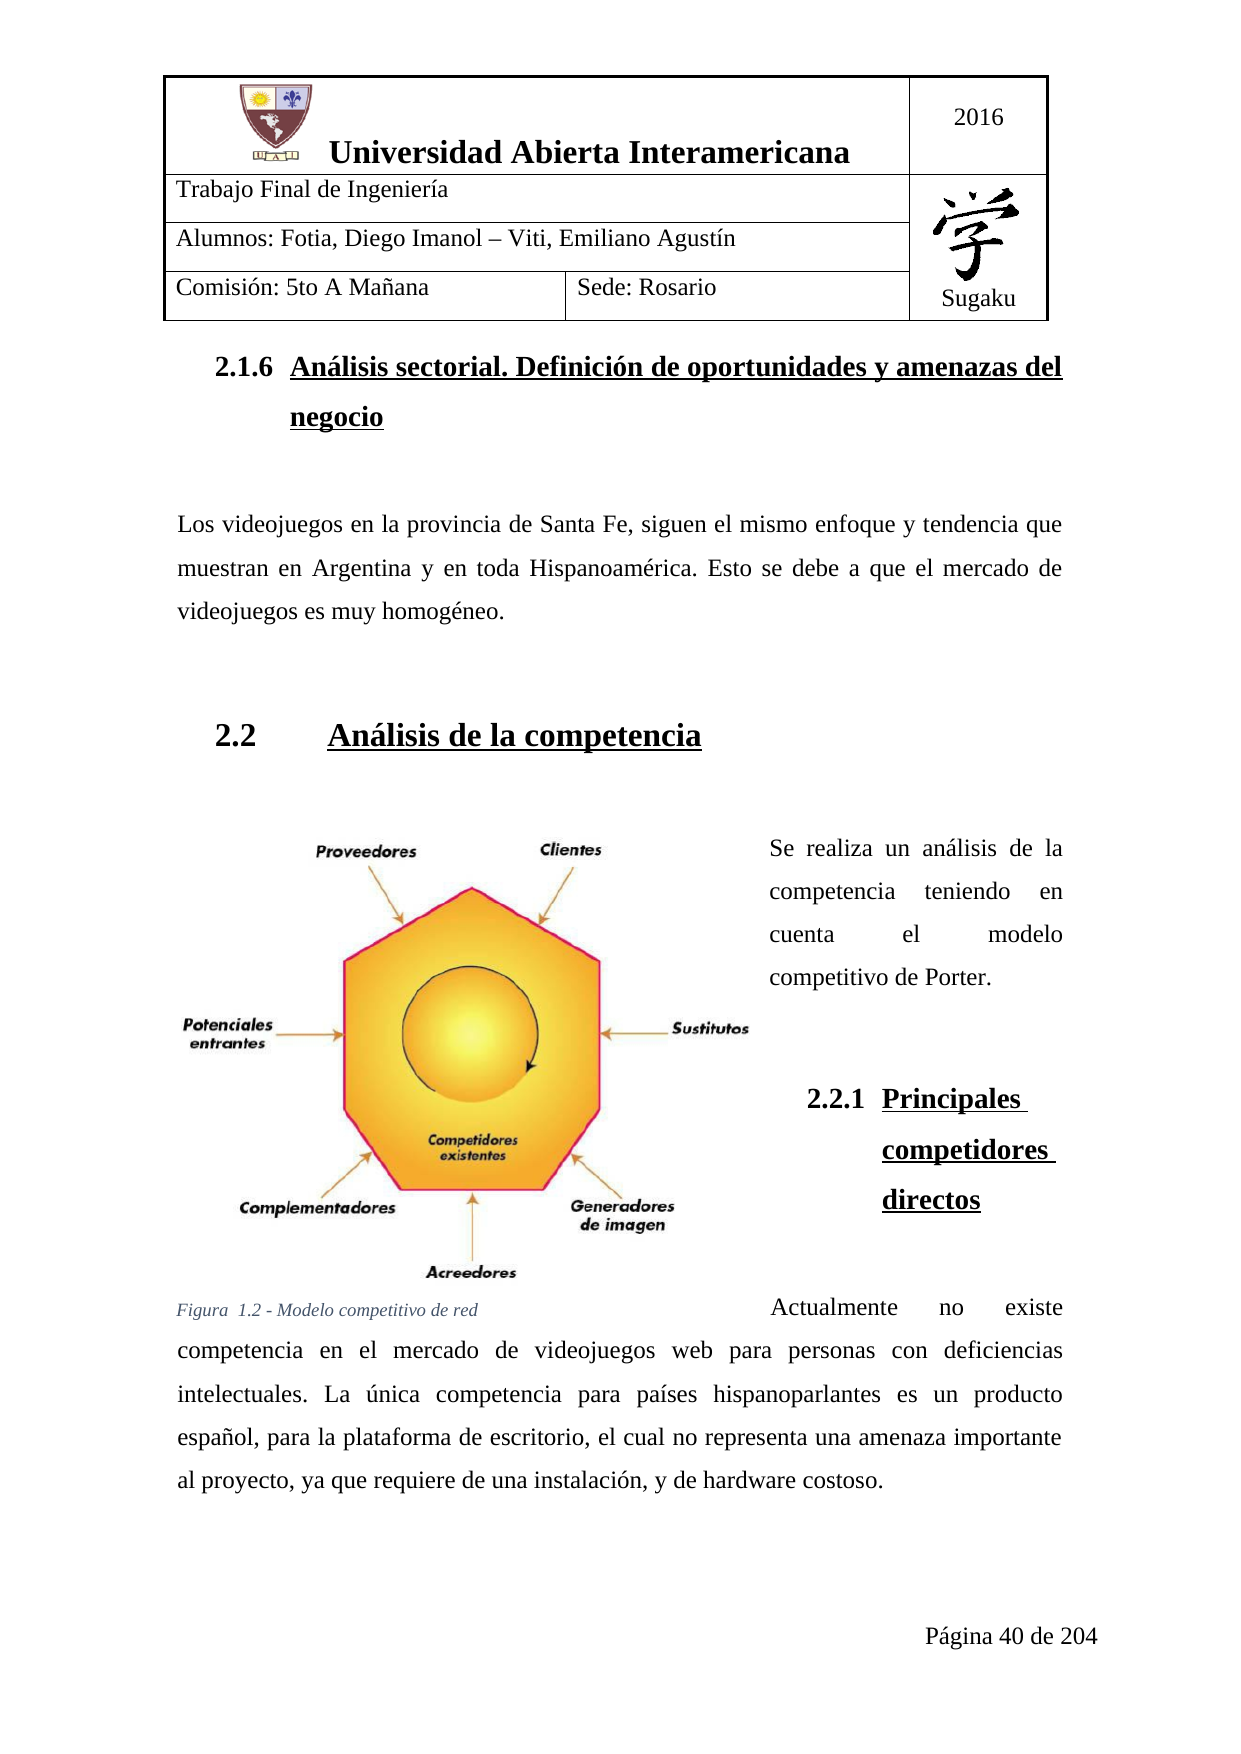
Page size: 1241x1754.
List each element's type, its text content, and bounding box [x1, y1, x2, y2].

picture [223, 78, 329, 164]
subtitle Principales competidores directos [751, 1082, 1063, 1216]
subtitle Análisis de la competencia [214, 715, 1063, 754]
picture [176, 832, 751, 1286]
text Actualmente no existe competencia en el mercado de videojuegos web para personas con deficiencias intelectuales. La única competencia para países hispanoparlantes es un producto español, para la plataforma de escritorio, el cual no representa una amenaza importante al proyecto, ya que requiere de una instalación, y de hardware costoso. [177, 1292, 1063, 1494]
subtitle Análisis sectorial. Definición de oportunidades y amenazas del negocio [214, 349, 1063, 433]
text Se realiza un análisis de la competencia teniendo en cuenta el modelo competitivo de Porter. [751, 833, 1063, 991]
text Los videojuegos en la provincia de Santa Fe, siguen el mismo enfoque y tendencia que muestran en Argentina y en toda Hispanoamérica. Esto se debe a que el mercado de videojuegos es muy homogéneo. [177, 509, 1063, 624]
picture [927, 181, 1030, 284]
